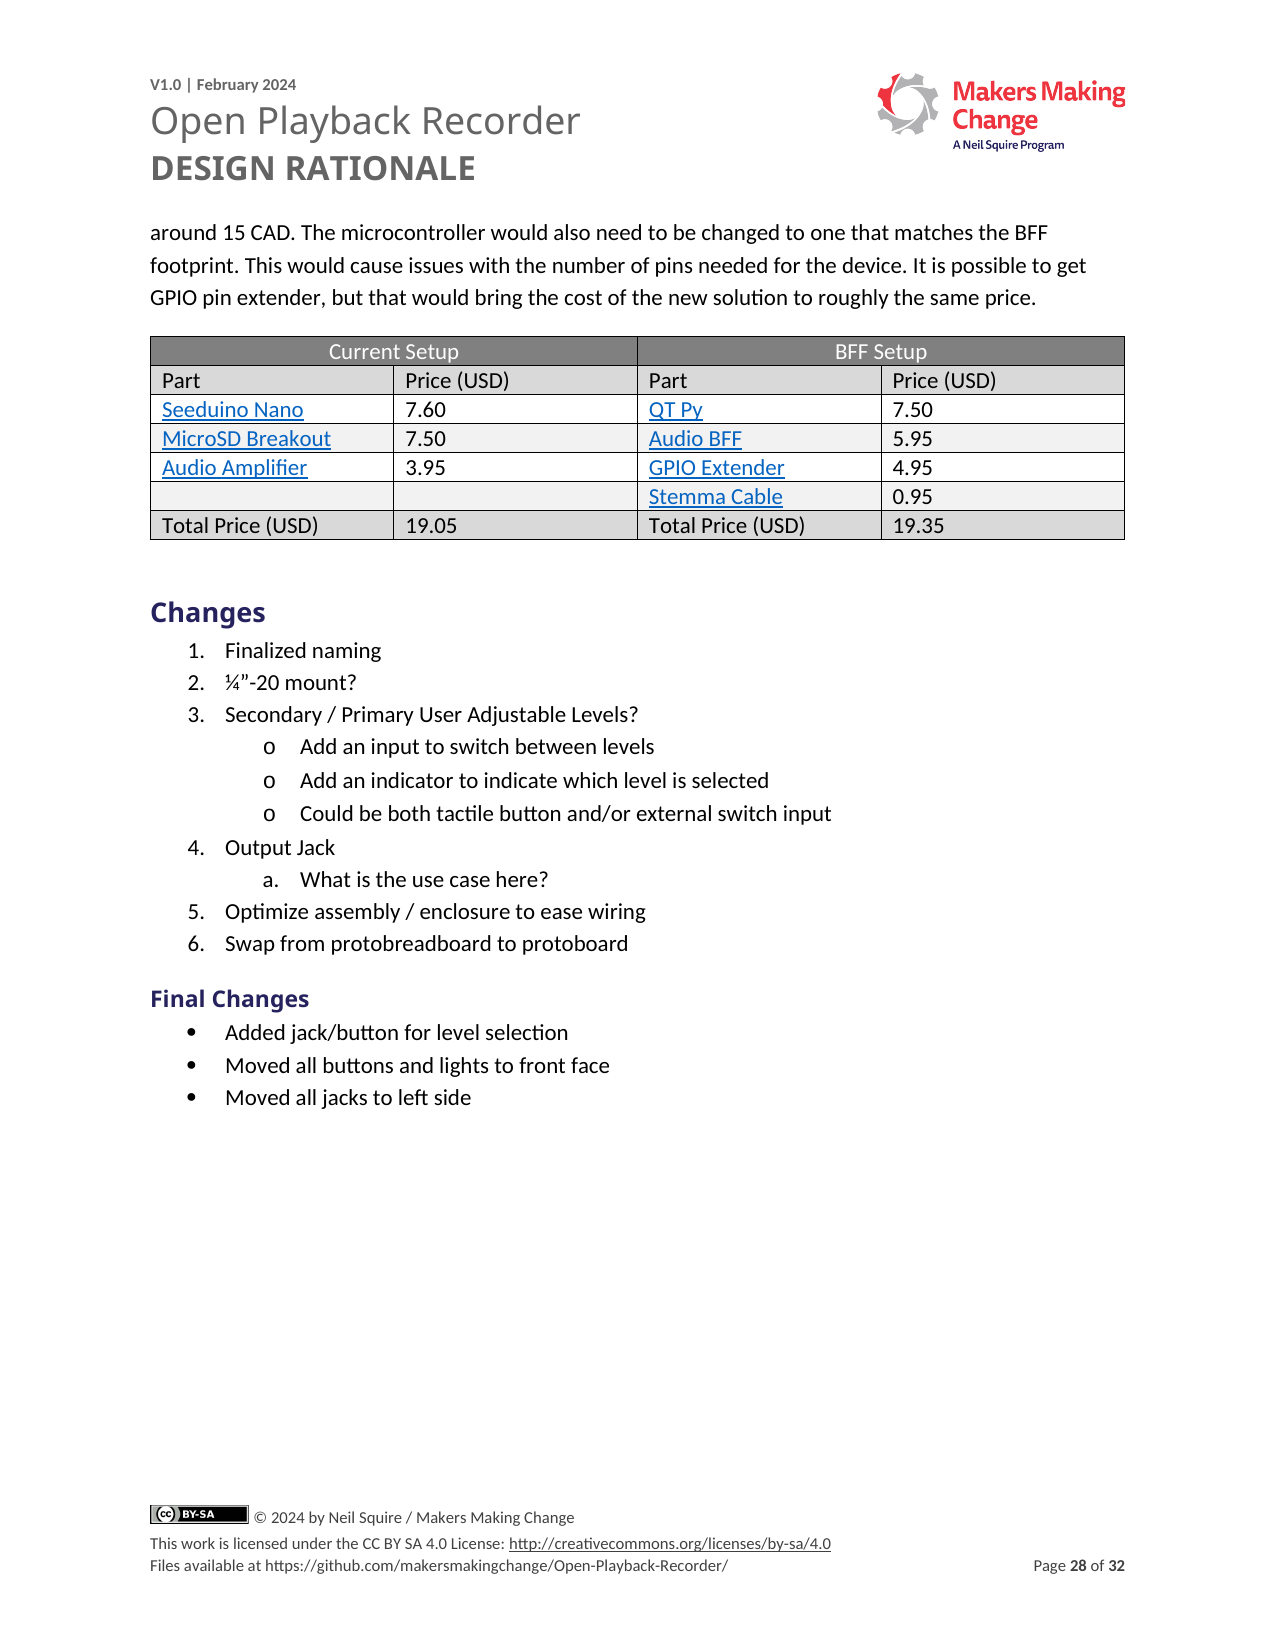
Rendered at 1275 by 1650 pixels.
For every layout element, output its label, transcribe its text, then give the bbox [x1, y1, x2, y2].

list Swap from protobreadboard to protoboard [187, 929, 1125, 958]
table_cell 7.50 [394, 424, 637, 452]
table_cell Audio Amplifier [151, 453, 393, 481]
table_cell MicroSD Breakout [151, 424, 393, 452]
subtitle Changes [150, 593, 1125, 630]
list Optimize assembly / enclosure to ease wiring [187, 897, 1125, 925]
table_cell Price (USD) [394, 366, 637, 394]
table_cell Price (USD) [882, 366, 1124, 394]
table_cell [151, 482, 393, 510]
table_cell Seeduino Nano [151, 395, 393, 423]
table_cell 0.95 [882, 482, 1124, 510]
table_cell Stemma Cable [638, 482, 881, 510]
subtitle Final Changes [150, 983, 1125, 1014]
list Moved all buttons and lights to front face [187, 1051, 1125, 1079]
list Output Jack [187, 833, 1125, 861]
list Could be both tactile button and/or external switch input [262, 799, 1125, 829]
table_header Current Setup [151, 337, 637, 365]
list What is the use case here? [262, 865, 1125, 893]
table_cell 3.95 [394, 453, 637, 481]
list Secondary / Primary User Adjustable Levels? [187, 700, 1125, 728]
list Finalized naming [187, 636, 1125, 664]
table_cell Part [151, 366, 393, 394]
table_cell 19.05 [394, 511, 637, 539]
table_cell 5.95 [882, 424, 1124, 452]
table_cell 4.95 [882, 453, 1124, 481]
table_cell Total Price (USD) [151, 511, 393, 539]
table_cell 7.50 [882, 395, 1124, 423]
table_cell Audio BFF [638, 424, 881, 452]
table_cell [394, 482, 637, 510]
table_cell GPIO Extender [638, 453, 881, 481]
list Added jack/button for level selection [187, 1018, 1125, 1047]
table_cell Total Price (USD) [638, 511, 881, 539]
table_cell 7.60 [394, 395, 637, 423]
list Add an input to switch between levels [262, 732, 1125, 762]
table_cell Part [638, 366, 881, 394]
table_cell 19.35 [882, 511, 1124, 539]
list Moved all jacks to left side [187, 1083, 1125, 1111]
list Add an indicator to indicate which level is selected [262, 766, 1125, 795]
list ¼”-20 mount? [187, 668, 1125, 696]
table_header BFF Setup [638, 337, 1124, 365]
picture [150, 1505, 249, 1524]
picture [877, 73, 1125, 152]
table_cell QT Py [638, 395, 881, 423]
